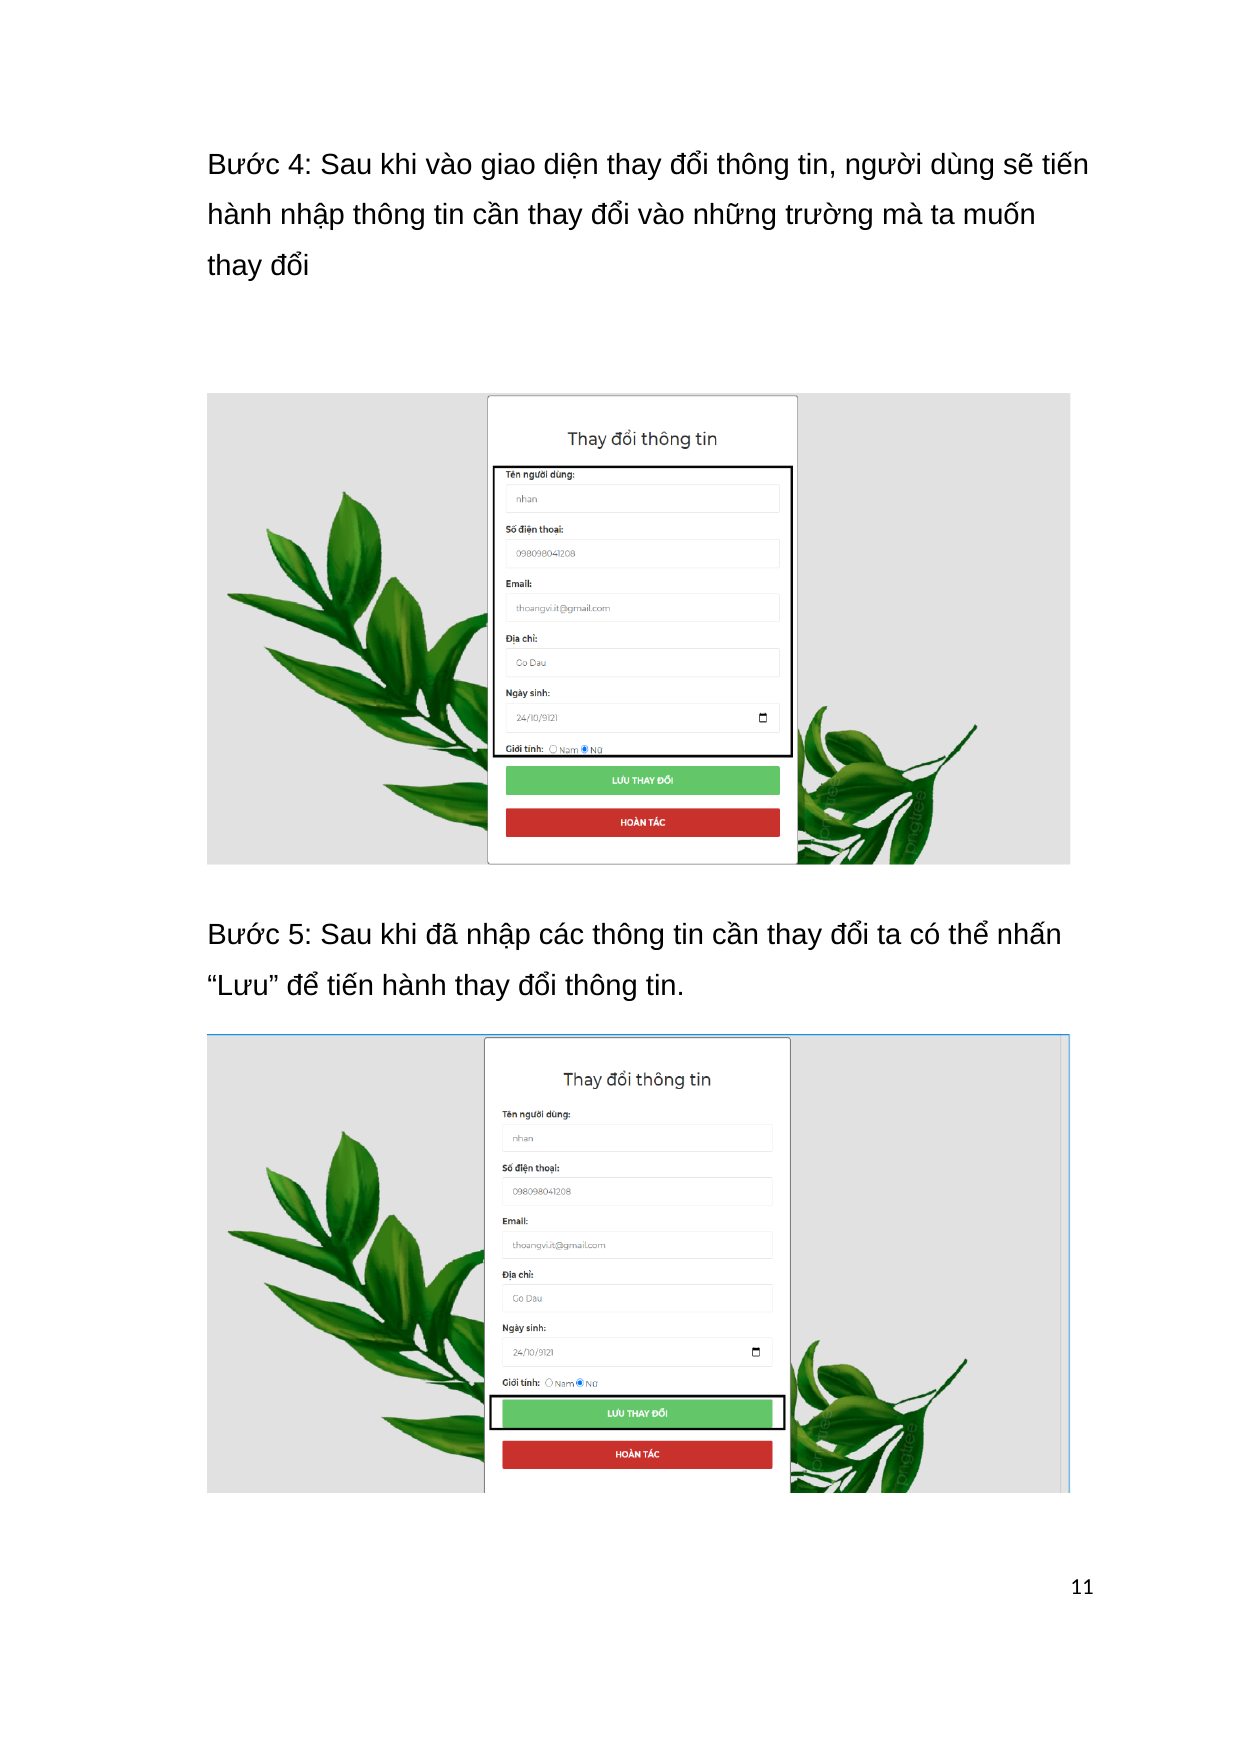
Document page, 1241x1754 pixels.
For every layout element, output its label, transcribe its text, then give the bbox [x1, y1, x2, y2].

text Bước 4: Sau khi vào giao diện thay đổi thông tin, người dùng sẽ tiến hành nhập thông tin cần thay đổi vào những trường mà ta muốn thay đổi [207, 147, 1093, 281]
picture [207, 1034, 1071, 1493]
picture [207, 359, 1071, 907]
text Bước 5: Sau khi đã nhập các thông tin cần thay đổi ta có thể nhấn “Lưu” để tiến hành thay đổi thông tin. [207, 917, 1093, 1001]
